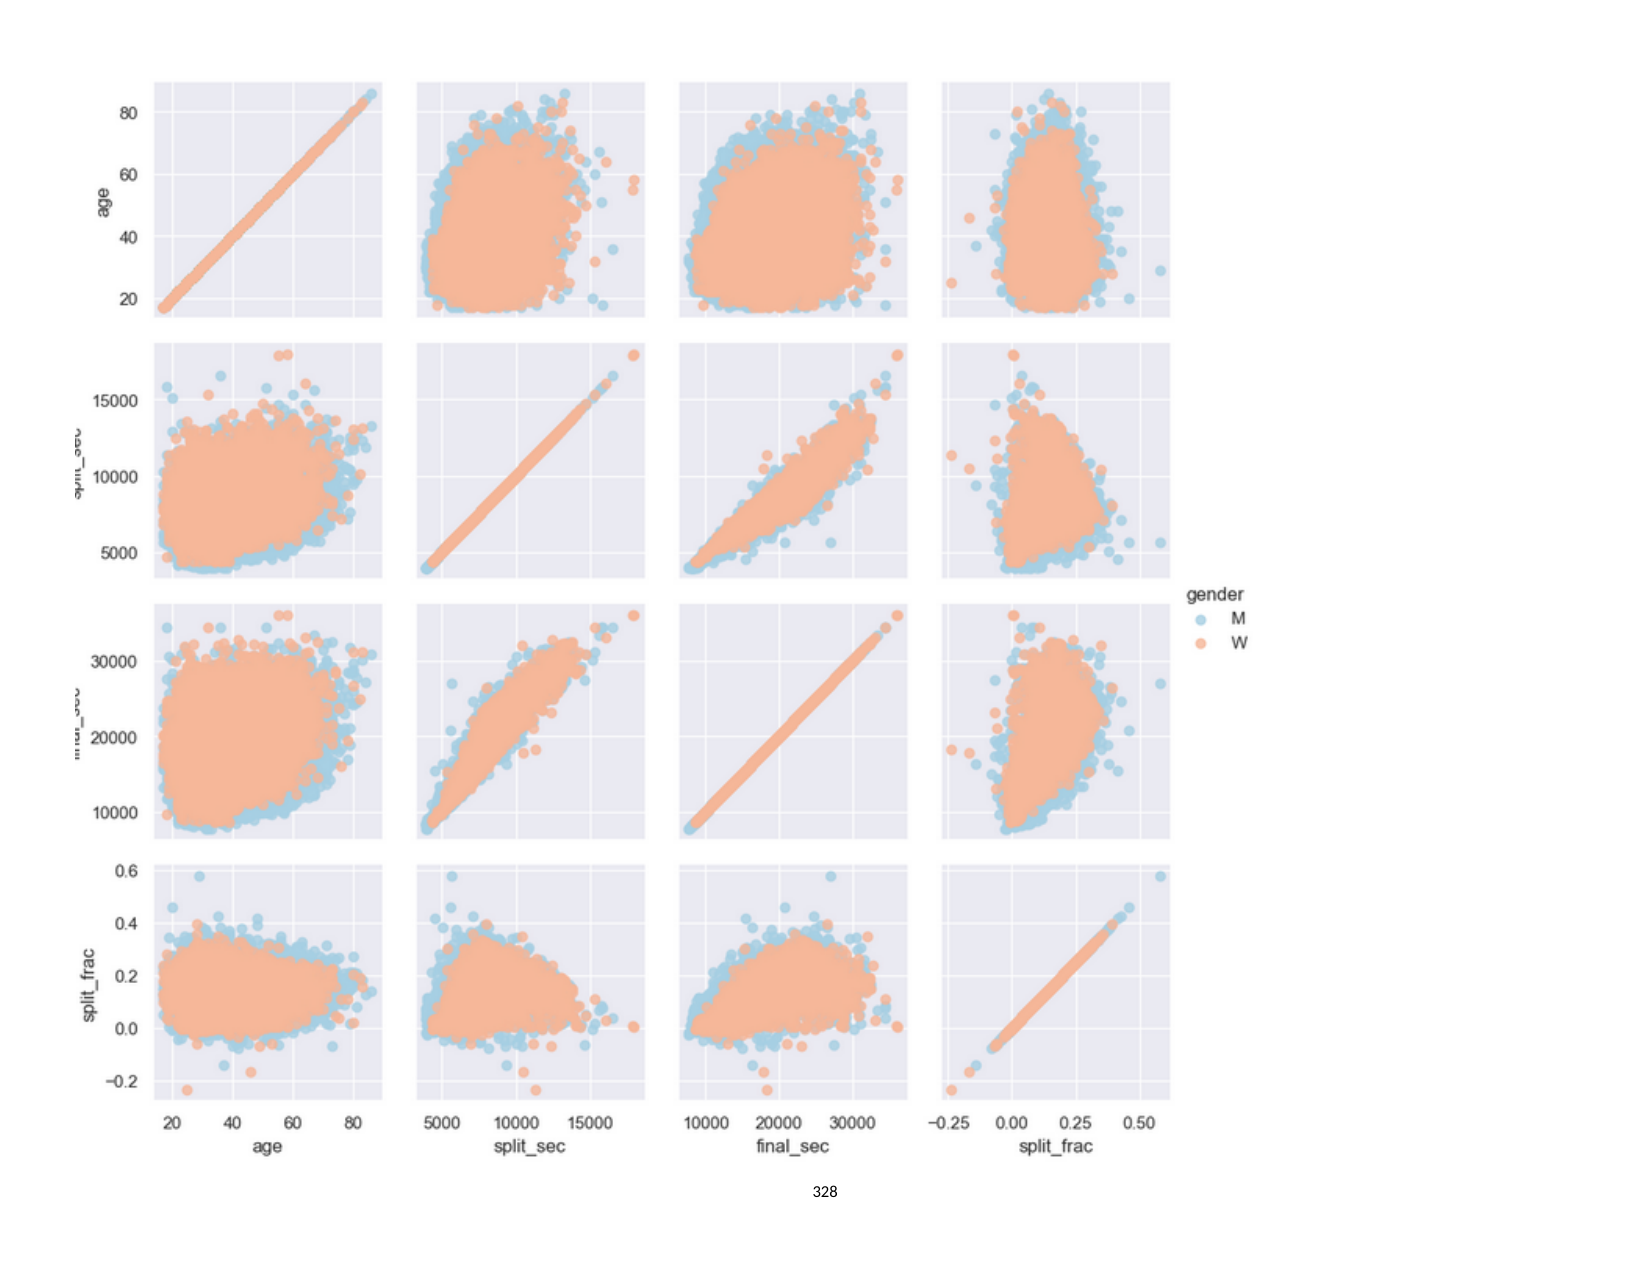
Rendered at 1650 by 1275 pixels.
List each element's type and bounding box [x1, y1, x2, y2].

picture [75, 75, 1262, 1177]
